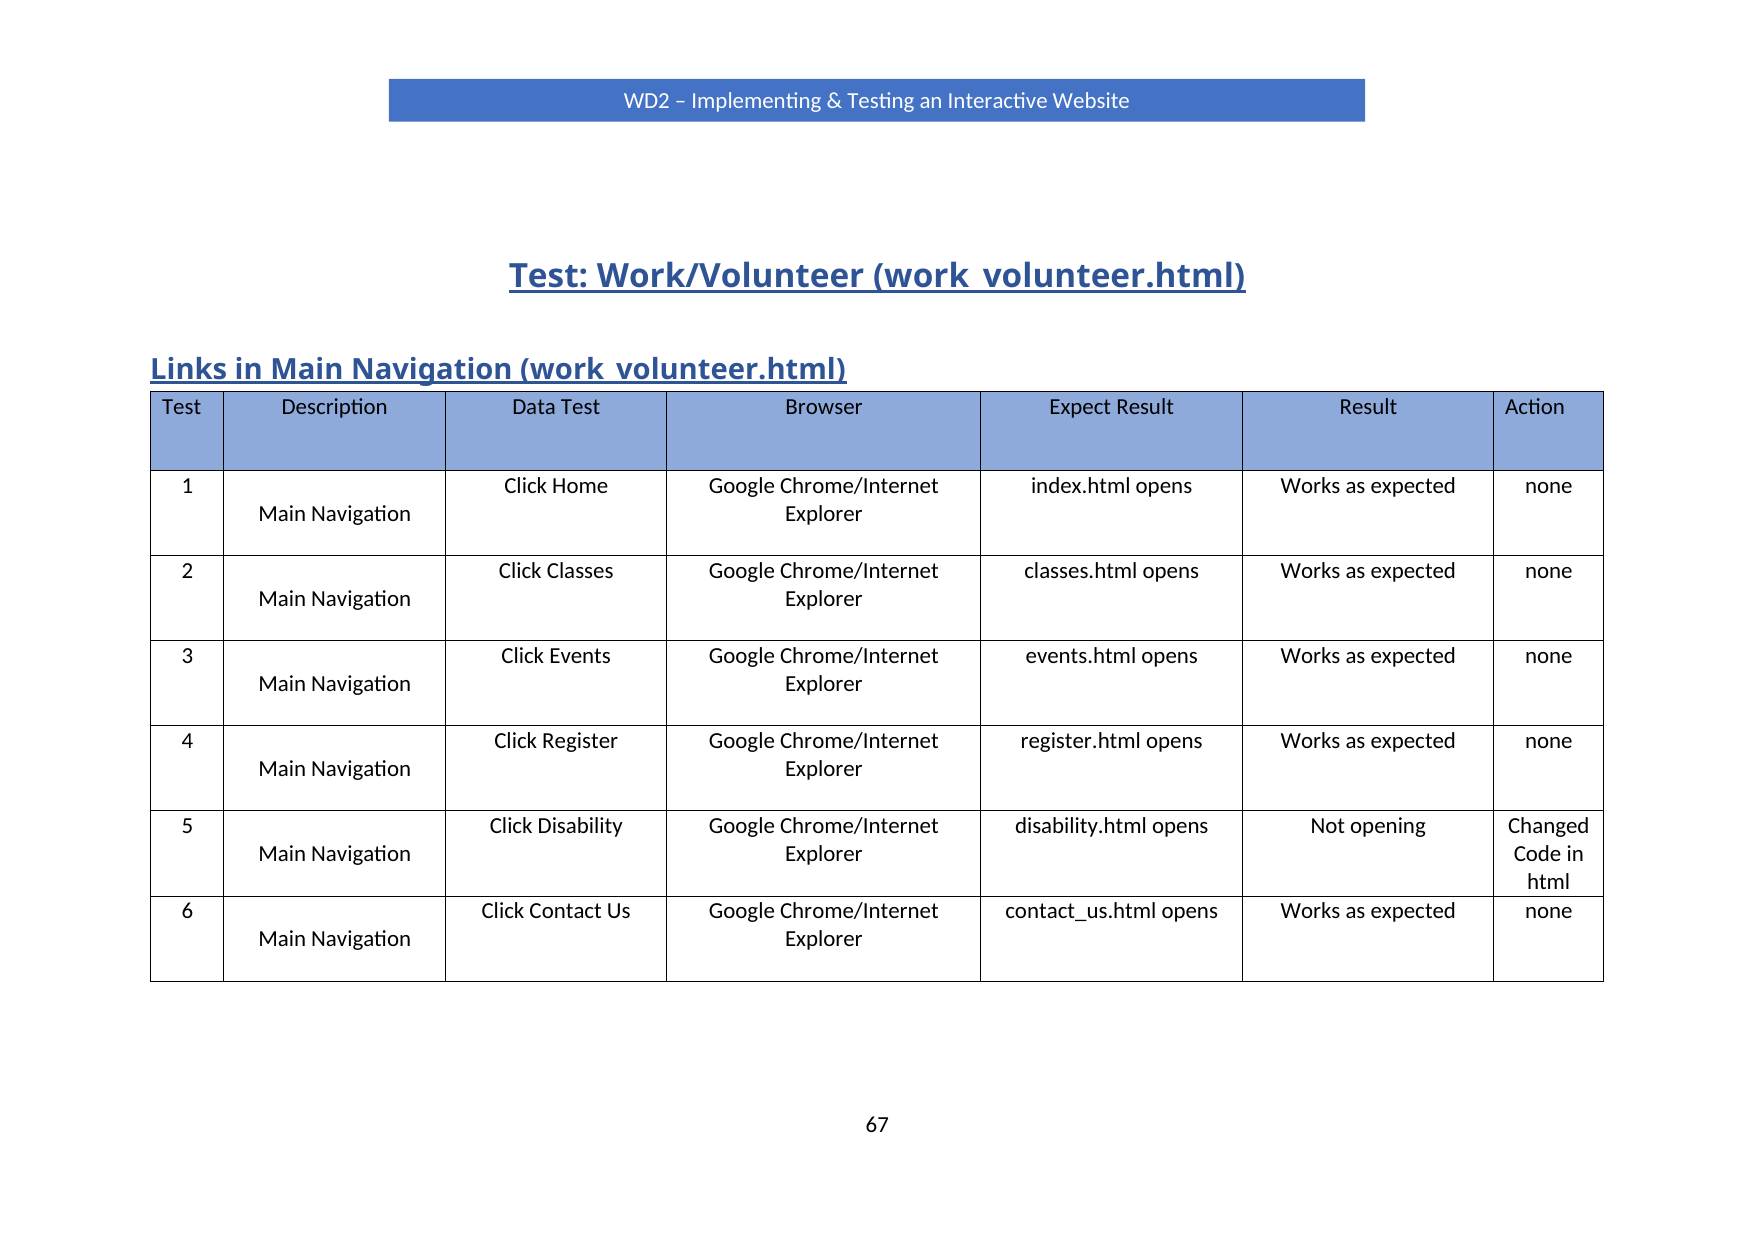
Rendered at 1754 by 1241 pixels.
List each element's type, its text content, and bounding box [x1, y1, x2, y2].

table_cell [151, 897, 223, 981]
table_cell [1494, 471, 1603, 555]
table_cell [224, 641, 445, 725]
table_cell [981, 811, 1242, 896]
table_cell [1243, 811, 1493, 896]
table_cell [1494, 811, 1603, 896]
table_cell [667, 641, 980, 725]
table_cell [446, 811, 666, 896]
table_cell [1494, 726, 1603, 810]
subtitle Test: Work/Volunteer (work_volunteer.html) [150, 252, 1604, 297]
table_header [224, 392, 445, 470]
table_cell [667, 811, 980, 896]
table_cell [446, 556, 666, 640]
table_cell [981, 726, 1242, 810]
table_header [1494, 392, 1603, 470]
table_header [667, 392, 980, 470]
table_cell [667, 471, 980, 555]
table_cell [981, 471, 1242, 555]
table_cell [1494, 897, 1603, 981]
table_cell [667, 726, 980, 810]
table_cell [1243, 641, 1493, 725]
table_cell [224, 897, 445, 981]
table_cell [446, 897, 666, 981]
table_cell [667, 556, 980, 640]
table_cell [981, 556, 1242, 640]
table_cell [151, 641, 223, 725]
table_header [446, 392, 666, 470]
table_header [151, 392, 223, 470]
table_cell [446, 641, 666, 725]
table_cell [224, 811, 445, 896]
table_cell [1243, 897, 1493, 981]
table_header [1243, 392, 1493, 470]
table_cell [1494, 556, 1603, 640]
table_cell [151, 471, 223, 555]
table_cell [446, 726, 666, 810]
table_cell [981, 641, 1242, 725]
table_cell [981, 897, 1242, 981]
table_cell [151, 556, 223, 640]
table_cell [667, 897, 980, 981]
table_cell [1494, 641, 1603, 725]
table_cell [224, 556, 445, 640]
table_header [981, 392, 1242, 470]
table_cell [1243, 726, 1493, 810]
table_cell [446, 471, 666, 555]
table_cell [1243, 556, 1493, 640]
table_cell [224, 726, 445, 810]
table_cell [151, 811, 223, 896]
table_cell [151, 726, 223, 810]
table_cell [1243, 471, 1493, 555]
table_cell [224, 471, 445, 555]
subtitle Links in Main Navigation (work_volunteer.html) [150, 348, 1604, 388]
